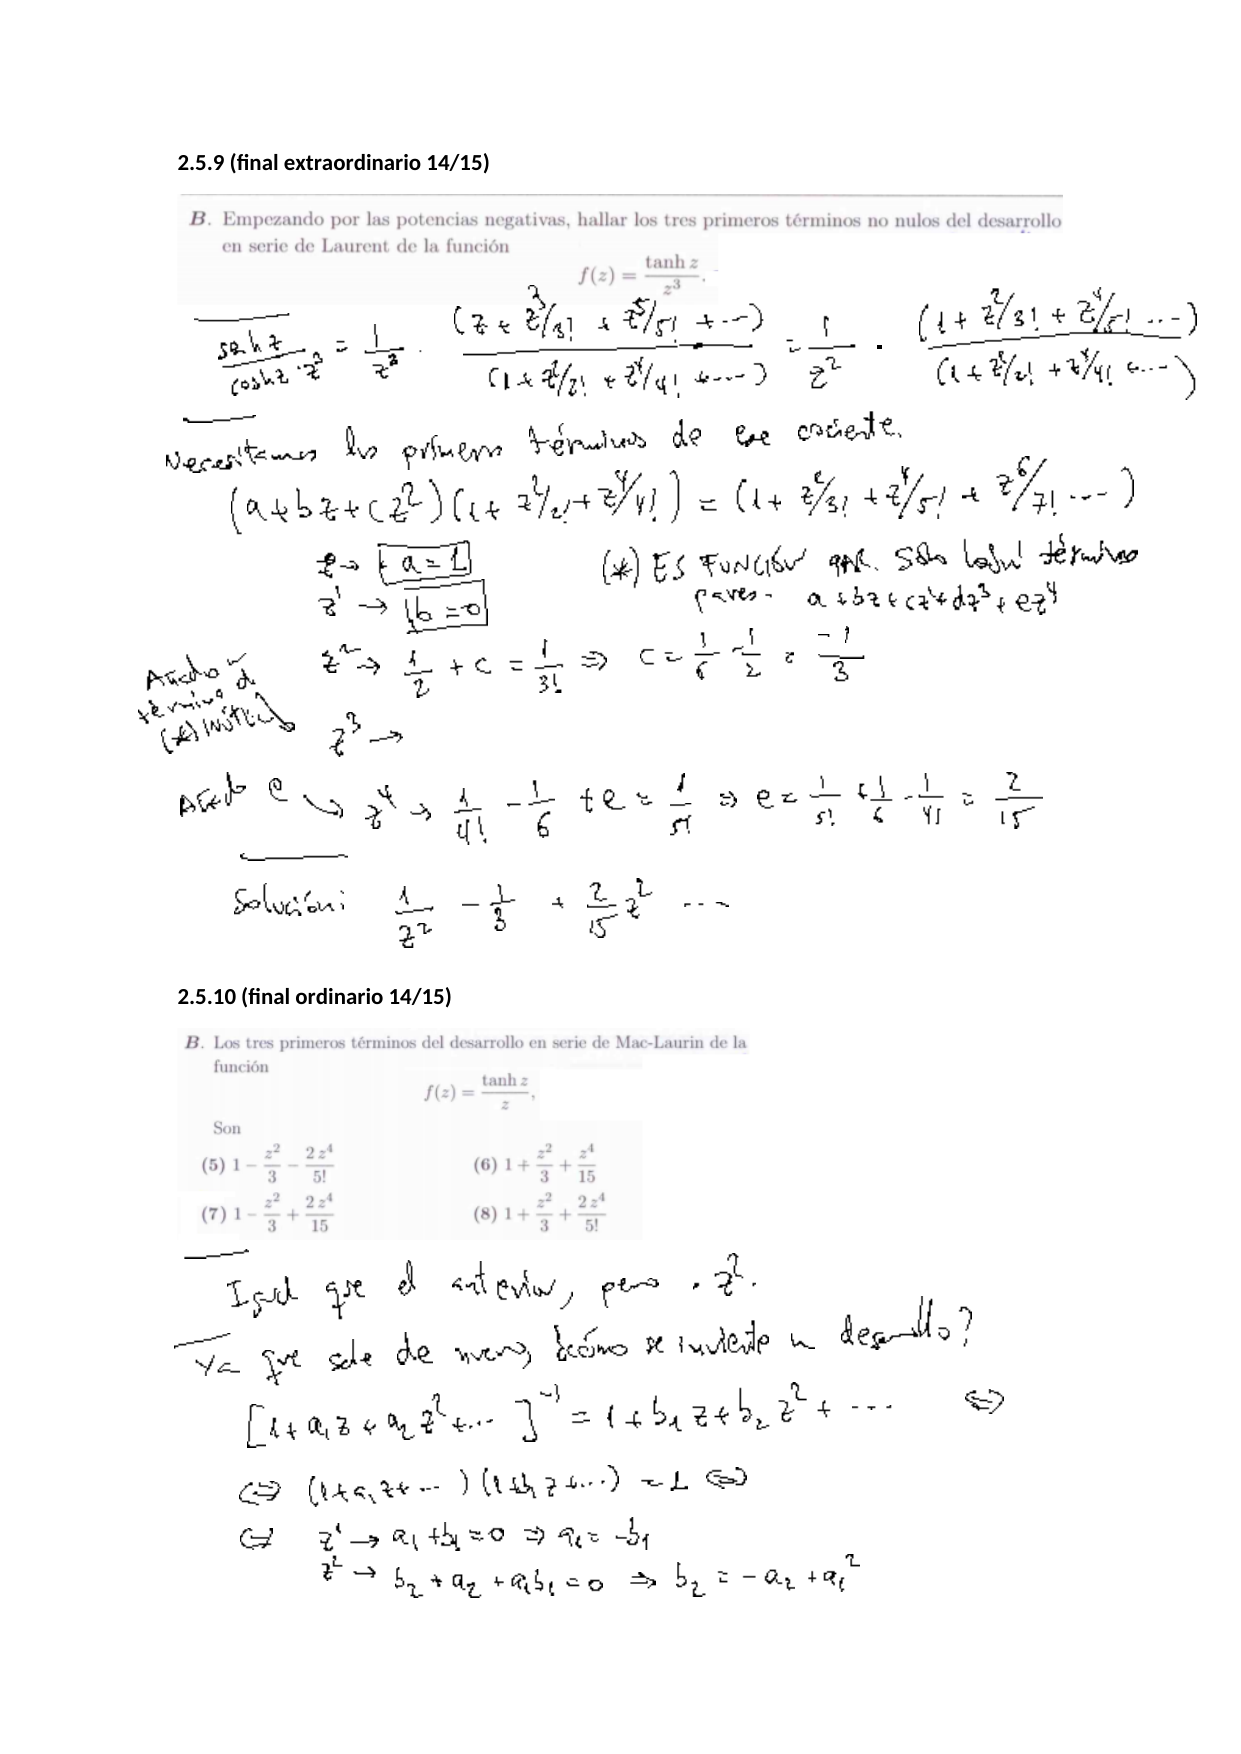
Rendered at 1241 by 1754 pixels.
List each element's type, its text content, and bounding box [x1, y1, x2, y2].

picture [736, 425, 772, 447]
picture [449, 639, 607, 693]
picture [462, 884, 517, 931]
picture [269, 778, 343, 820]
picture [629, 1572, 656, 1590]
picture [397, 1332, 433, 1365]
picture [455, 1342, 531, 1369]
picture [240, 1528, 273, 1550]
picture [270, 1393, 493, 1440]
picture [329, 1339, 373, 1371]
text 2.5.10 (final ordinario 14/15) [177, 982, 1063, 1010]
picture [720, 791, 737, 809]
picture [965, 1389, 1004, 1414]
picture [757, 773, 975, 826]
picture [673, 419, 701, 448]
picture [706, 1467, 747, 1489]
picture [670, 803, 693, 837]
picture [580, 788, 654, 813]
picture [319, 1523, 379, 1581]
picture [994, 772, 1043, 829]
picture [507, 779, 555, 838]
picture [177, 194, 1197, 400]
picture [677, 773, 685, 794]
picture [807, 1554, 860, 1592]
picture [640, 1471, 688, 1491]
picture [676, 1562, 795, 1597]
picture [326, 1280, 365, 1321]
picture [817, 654, 866, 659]
picture [166, 435, 1138, 634]
picture [552, 897, 565, 910]
picture [529, 423, 646, 456]
picture [554, 1319, 769, 1361]
picture [234, 883, 344, 916]
picture [452, 1261, 573, 1311]
picture [395, 1567, 483, 1598]
picture [365, 785, 431, 829]
picture [174, 1333, 240, 1376]
picture [345, 426, 377, 459]
text 2.5.9 (final extraordinario 14/15) [177, 148, 1063, 176]
picture [239, 1481, 281, 1507]
picture [791, 1332, 815, 1349]
picture [515, 1384, 590, 1442]
picture [493, 1569, 603, 1596]
picture [240, 853, 348, 861]
picture [398, 1260, 417, 1296]
picture [138, 653, 295, 754]
picture [841, 1296, 972, 1350]
picture [328, 712, 403, 757]
picture [801, 466, 947, 519]
picture [177, 1028, 750, 1240]
picture [247, 1404, 266, 1448]
picture [693, 1253, 756, 1296]
picture [218, 324, 423, 396]
picture [640, 628, 794, 680]
picture [683, 902, 729, 907]
picture [183, 415, 256, 423]
picture [322, 644, 380, 677]
picture [309, 1476, 439, 1507]
picture [403, 649, 434, 698]
picture [602, 1278, 659, 1308]
picture [962, 456, 1134, 516]
picture [395, 886, 435, 948]
picture [227, 1276, 298, 1318]
picture [587, 878, 654, 938]
picture [180, 772, 246, 817]
picture [852, 1405, 893, 1410]
picture [524, 1517, 649, 1550]
picture [454, 788, 488, 845]
picture [798, 410, 903, 441]
picture [833, 661, 850, 683]
picture [183, 1249, 249, 1259]
picture [607, 1382, 832, 1433]
picture [460, 1465, 619, 1500]
picture [393, 1522, 504, 1551]
picture [194, 313, 291, 323]
picture [262, 1350, 301, 1387]
picture [845, 626, 849, 643]
